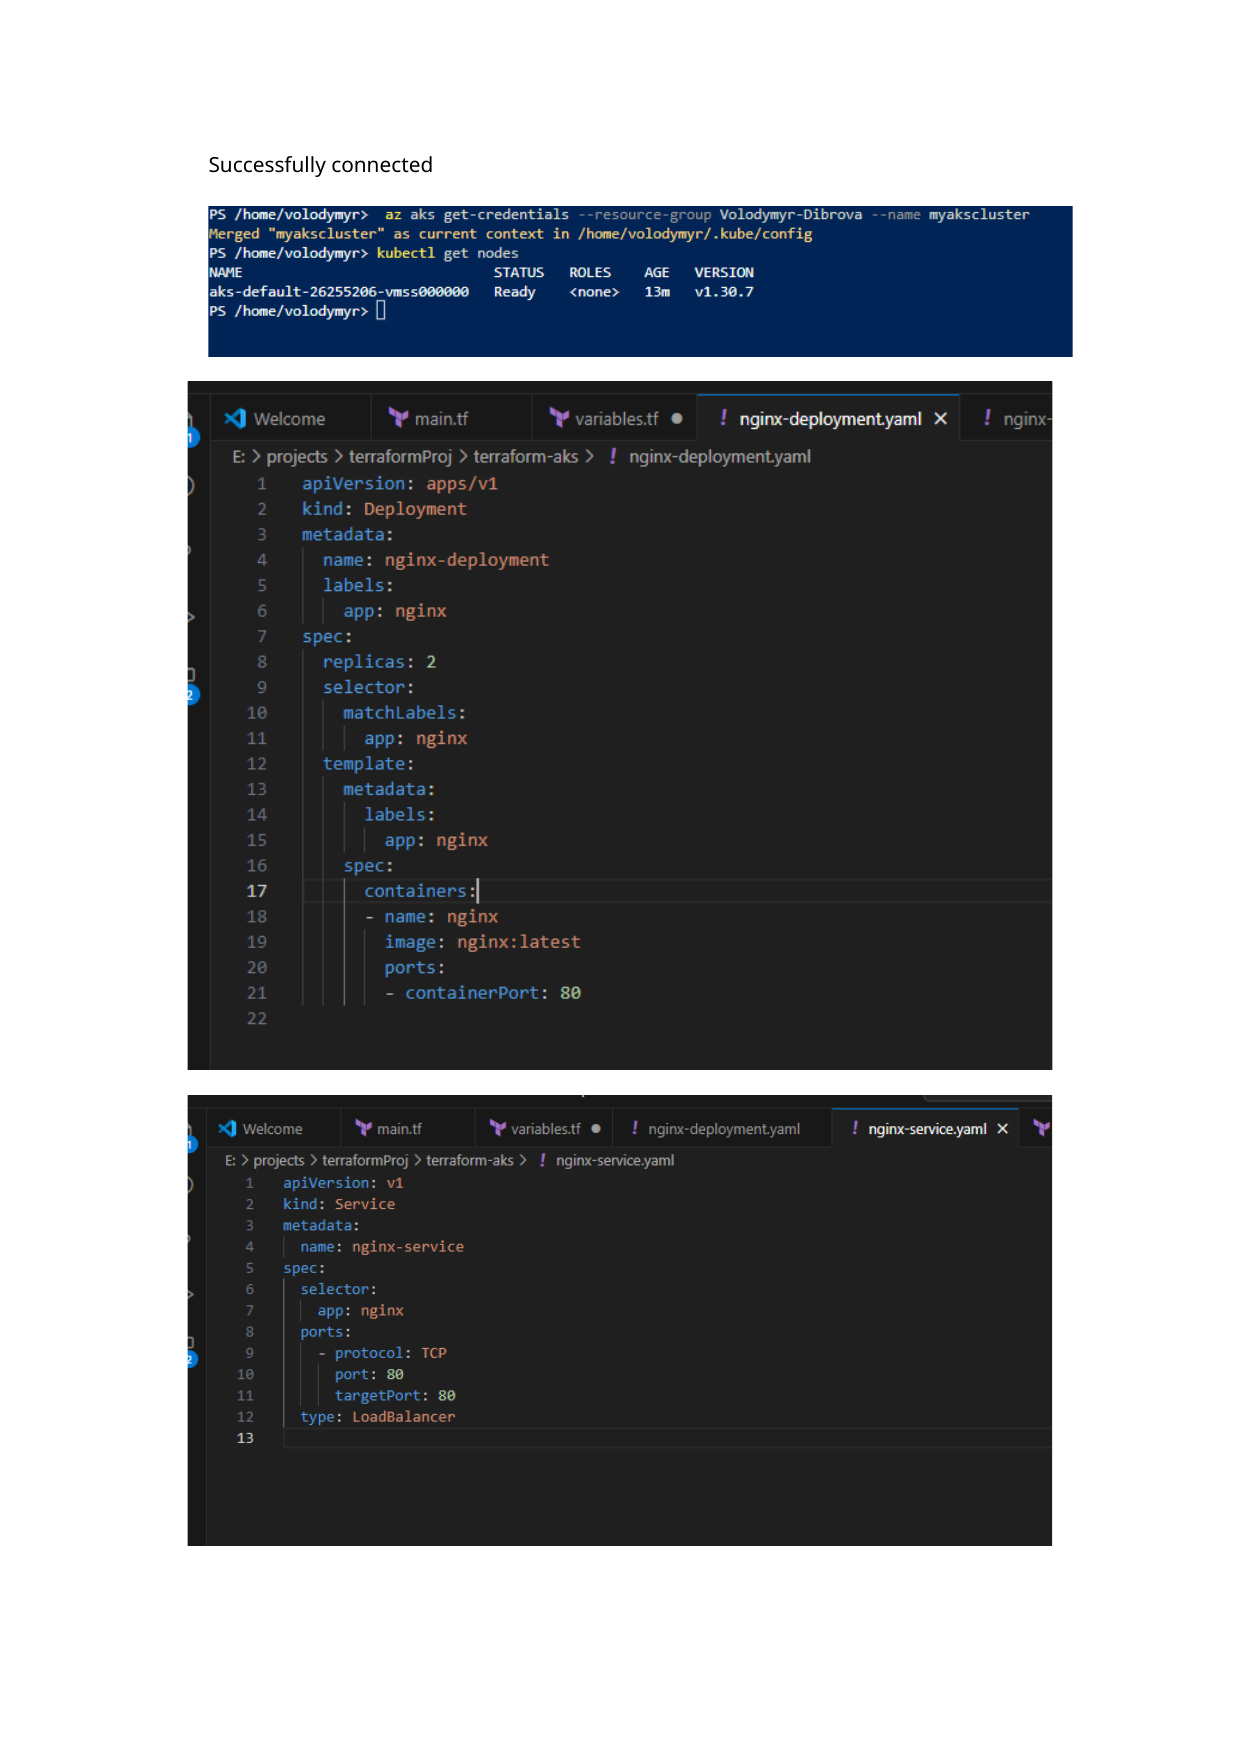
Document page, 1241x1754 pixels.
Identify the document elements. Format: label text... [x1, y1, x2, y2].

list Successfully connected [208, 150, 1053, 178]
picture [187, 1095, 1053, 1546]
picture [208, 206, 1073, 357]
picture [187, 381, 1053, 1070]
